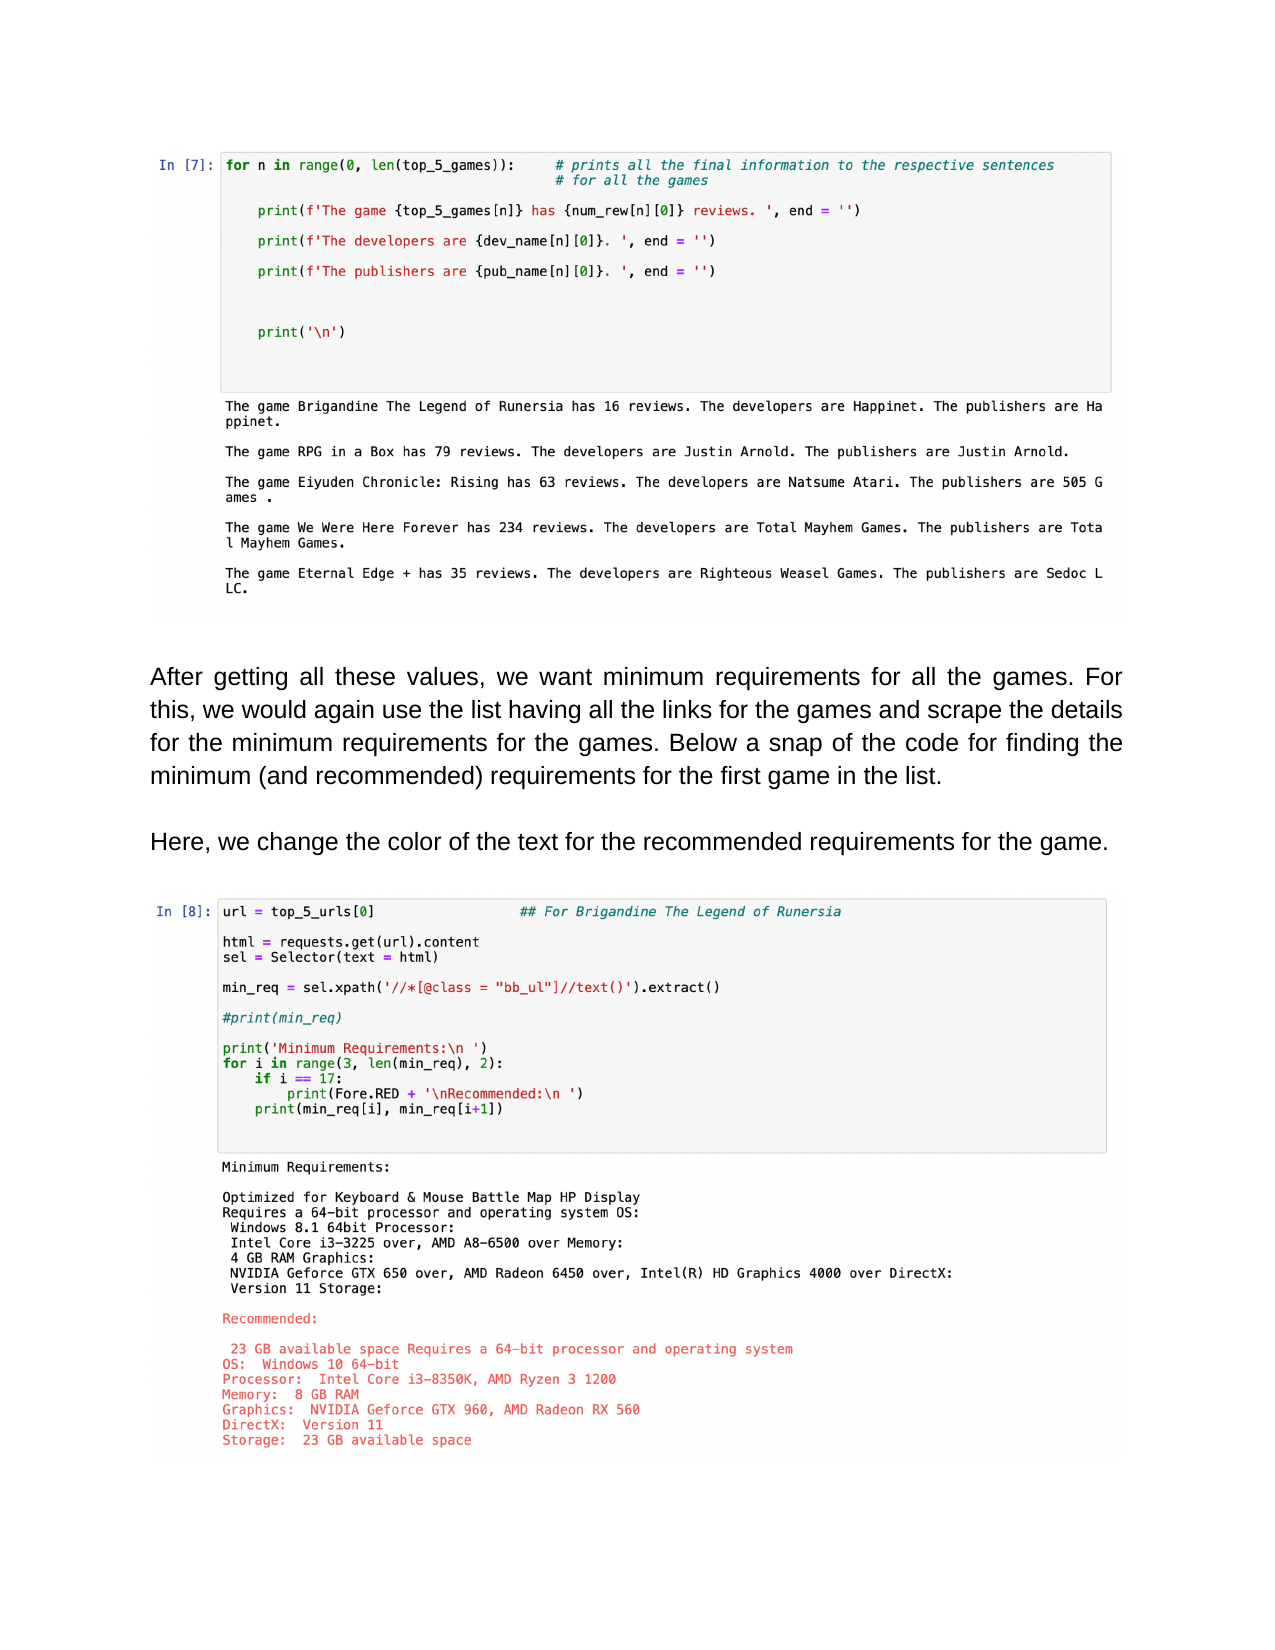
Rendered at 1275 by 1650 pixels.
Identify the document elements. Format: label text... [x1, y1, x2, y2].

text After getting all these values, we want minimum requirements for all the games. For this, we would again use the list having all the links for the games and scrape the details for the minimum requirements for the games. Below a snap of the code for finding the minimum (and recommended) requirements for the first game in the list. [150, 662, 1125, 790]
picture [150, 893, 1125, 1458]
picture [150, 150, 1125, 625]
text Here, we change the color of the text for the recommended requirements for the game. [150, 827, 1125, 856]
